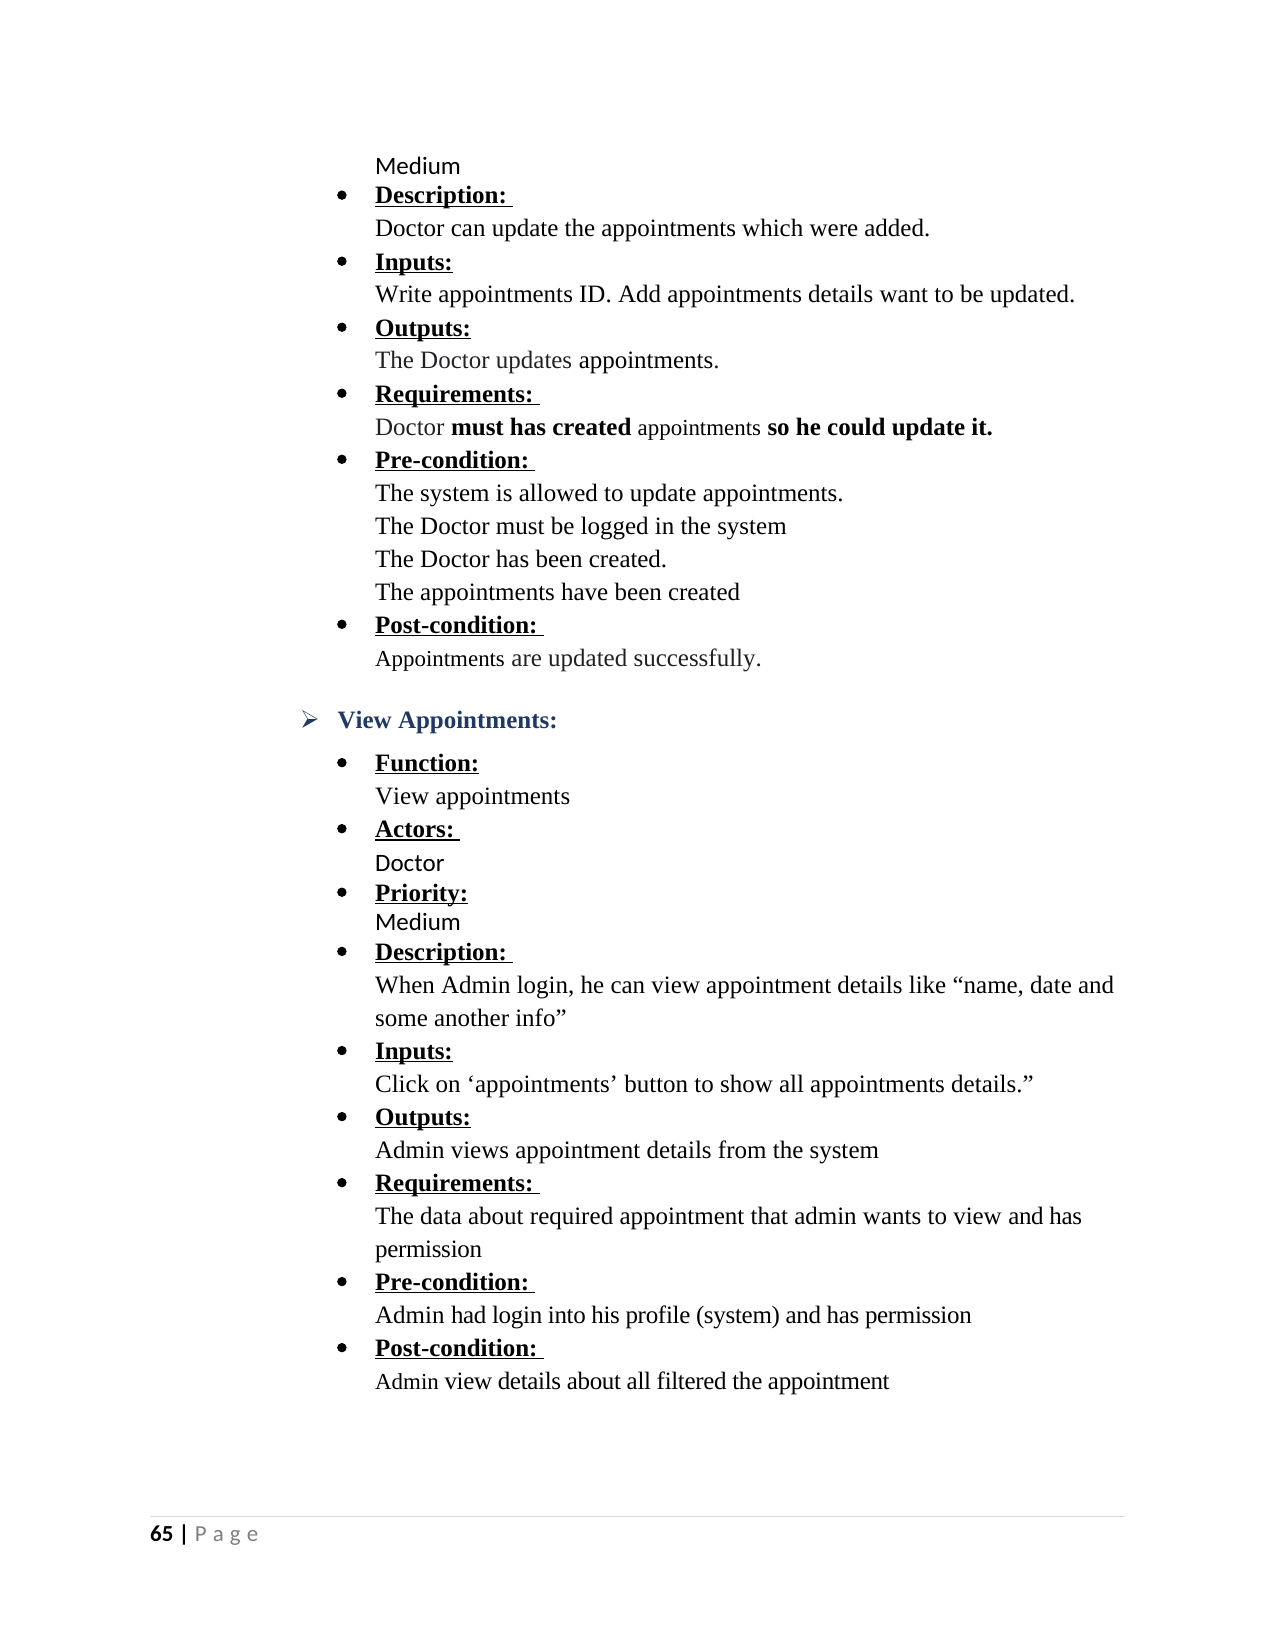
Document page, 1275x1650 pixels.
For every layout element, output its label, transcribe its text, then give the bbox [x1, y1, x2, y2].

list Doctor must has created appointments so he could update it. [337, 412, 1125, 440]
list Pre-condition: [337, 445, 1125, 473]
text Click on ‘appointments’ button to show all appointments details.” [375, 1069, 1125, 1098]
list Appointments are updated successfully. [337, 643, 1125, 672]
list Requirements: [337, 379, 1125, 407]
text Doctor [300, 847, 1125, 878]
list Inputs: [337, 247, 1125, 275]
text Write appointments ID. Add appointments details want to be updated. [375, 279, 1125, 308]
list Description: [337, 181, 1125, 209]
text Medium [300, 906, 1125, 937]
list Pre-condition: [337, 1267, 1125, 1296]
list Priority: [337, 878, 1125, 906]
text When Admin login, he can view appointment details like “name, date and some another info” [375, 970, 1125, 1032]
text The data about required appointment that admin wants to view and has permission [375, 1201, 1125, 1263]
text The Doctor must be logged in the system [375, 511, 1125, 539]
text View appointments [300, 781, 1125, 810]
text Medium [300, 150, 1125, 181]
text The appointments have been created [375, 577, 1125, 606]
text The system is allowed to update appointments. [375, 478, 1125, 506]
text Admin had login into his profile (system) and has permission [375, 1300, 1125, 1329]
text The Doctor updates appointments. [375, 346, 1125, 374]
text The Doctor has been created. [375, 544, 1125, 572]
list Function: [337, 748, 1125, 777]
list Actors: [337, 814, 1125, 843]
text View Appointments: [300, 705, 1125, 734]
list Outputs: [337, 313, 1125, 341]
text Admin views appointment details from the system [300, 1135, 1125, 1164]
list Description: [337, 937, 1125, 966]
list Outputs: [337, 1102, 1125, 1131]
list Inputs: [337, 1036, 1125, 1065]
text Doctor can update the appointments which were added. [375, 213, 1125, 242]
text Admin view details about all filtered the appointment [300, 1366, 1125, 1395]
list Post-condition: [337, 610, 1125, 638]
list Post-condition: [337, 1333, 1125, 1362]
list Requirements: [337, 1168, 1125, 1197]
